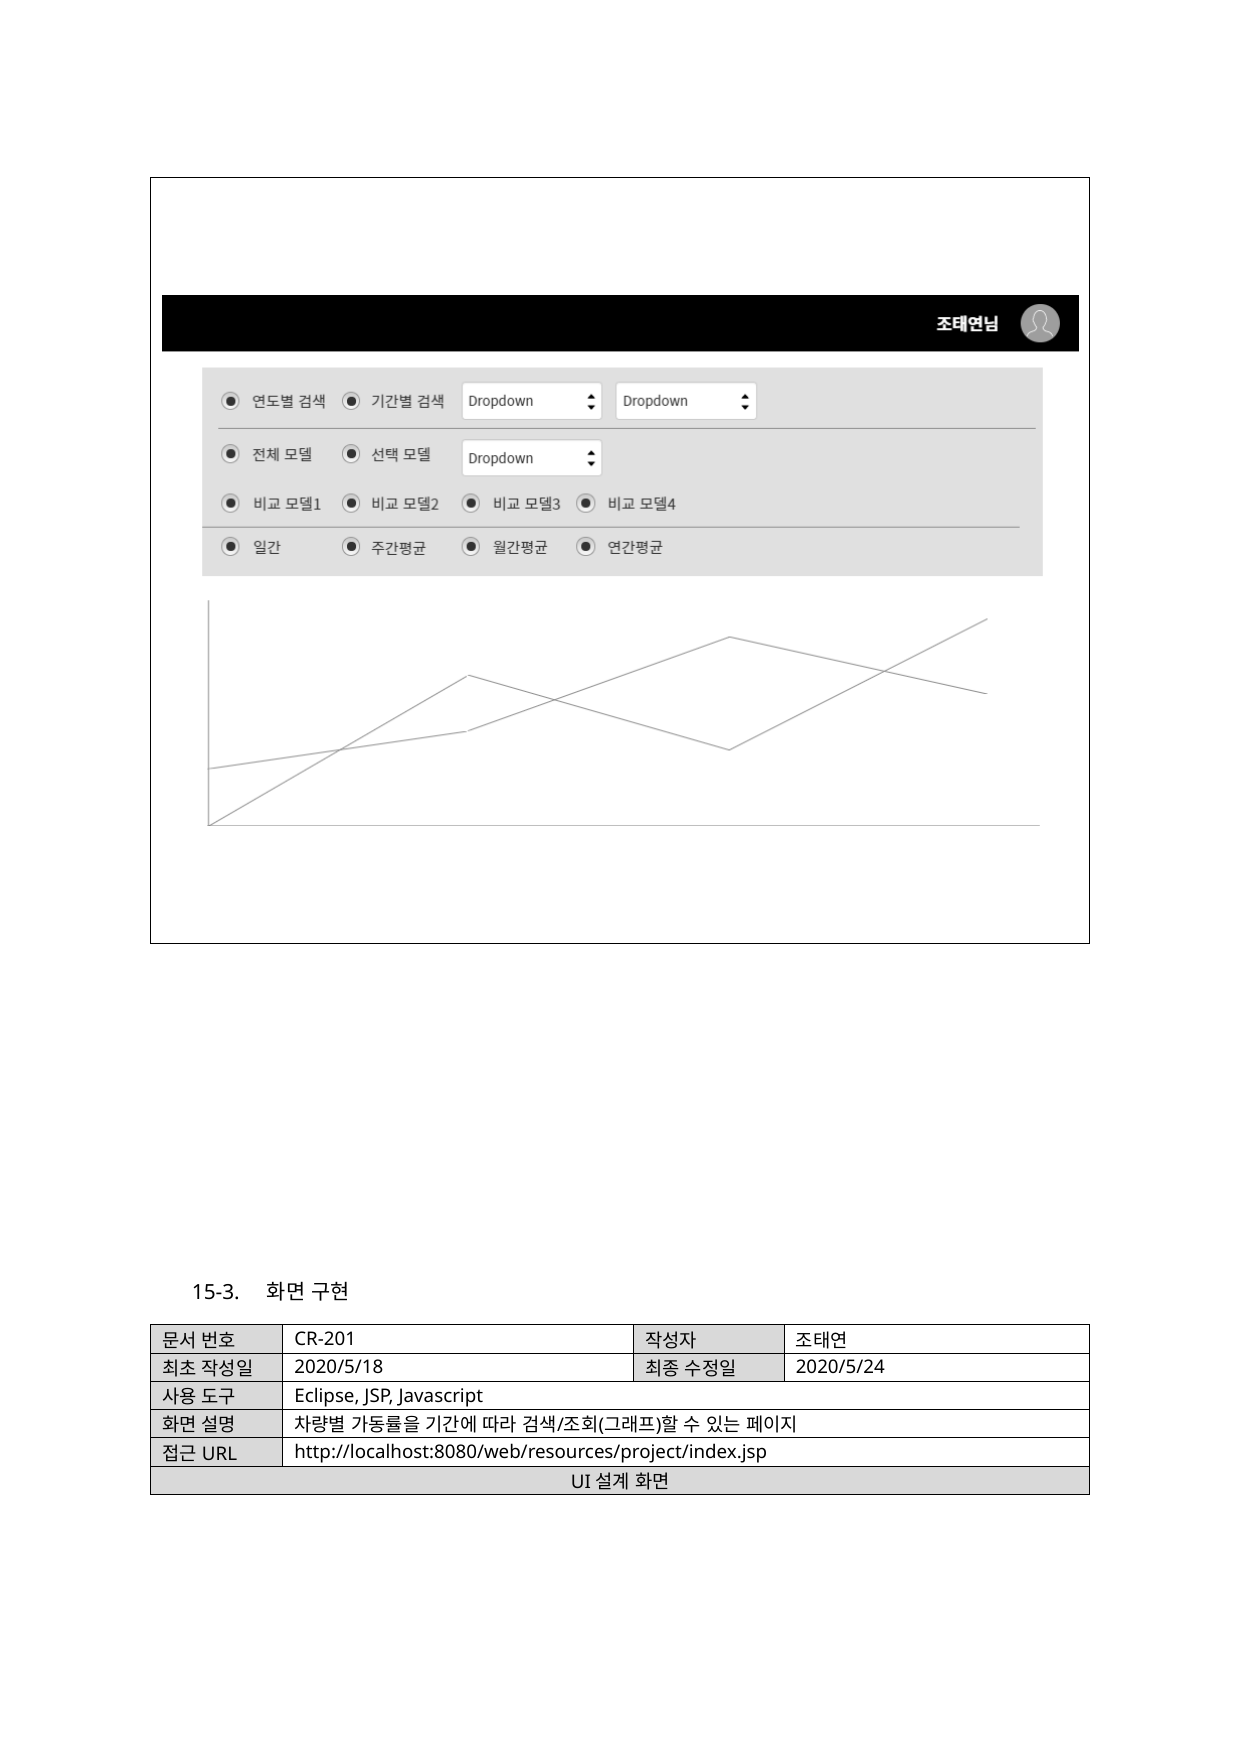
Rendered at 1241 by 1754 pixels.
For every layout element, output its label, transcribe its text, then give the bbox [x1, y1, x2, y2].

table_cell 최종 수정일 [634, 1354, 784, 1381]
list 화면 구현 [192, 1275, 1090, 1305]
table_header 문서 번호 [151, 1325, 282, 1353]
table_header 작성자 [634, 1325, 784, 1353]
table_header 조태연 [785, 1325, 1089, 1353]
table_cell 접근 URL [151, 1438, 282, 1466]
table_cell 2020/5/24 [785, 1354, 1089, 1381]
picture [161, 295, 1079, 826]
table_cell [151, 178, 1089, 943]
table_header CR-201 [283, 1325, 633, 1353]
table_cell 화면 설명 [151, 1410, 282, 1437]
table_cell UI 설계 화면 [151, 1467, 1089, 1494]
table_cell 사용 도구 [151, 1382, 282, 1409]
table_cell 차량별 가동률을 기간에 따라 검색/조회(그래프)할 수 있는 페이지 [283, 1410, 1089, 1437]
table_cell http://localhost:8080/web/resources/project/index.jsp [283, 1438, 1089, 1466]
table_cell Eclipse, JSP, Javascript [283, 1382, 1089, 1409]
table_cell 2020/5/18 [283, 1354, 633, 1381]
table_cell 최초 작성일 [151, 1354, 282, 1381]
